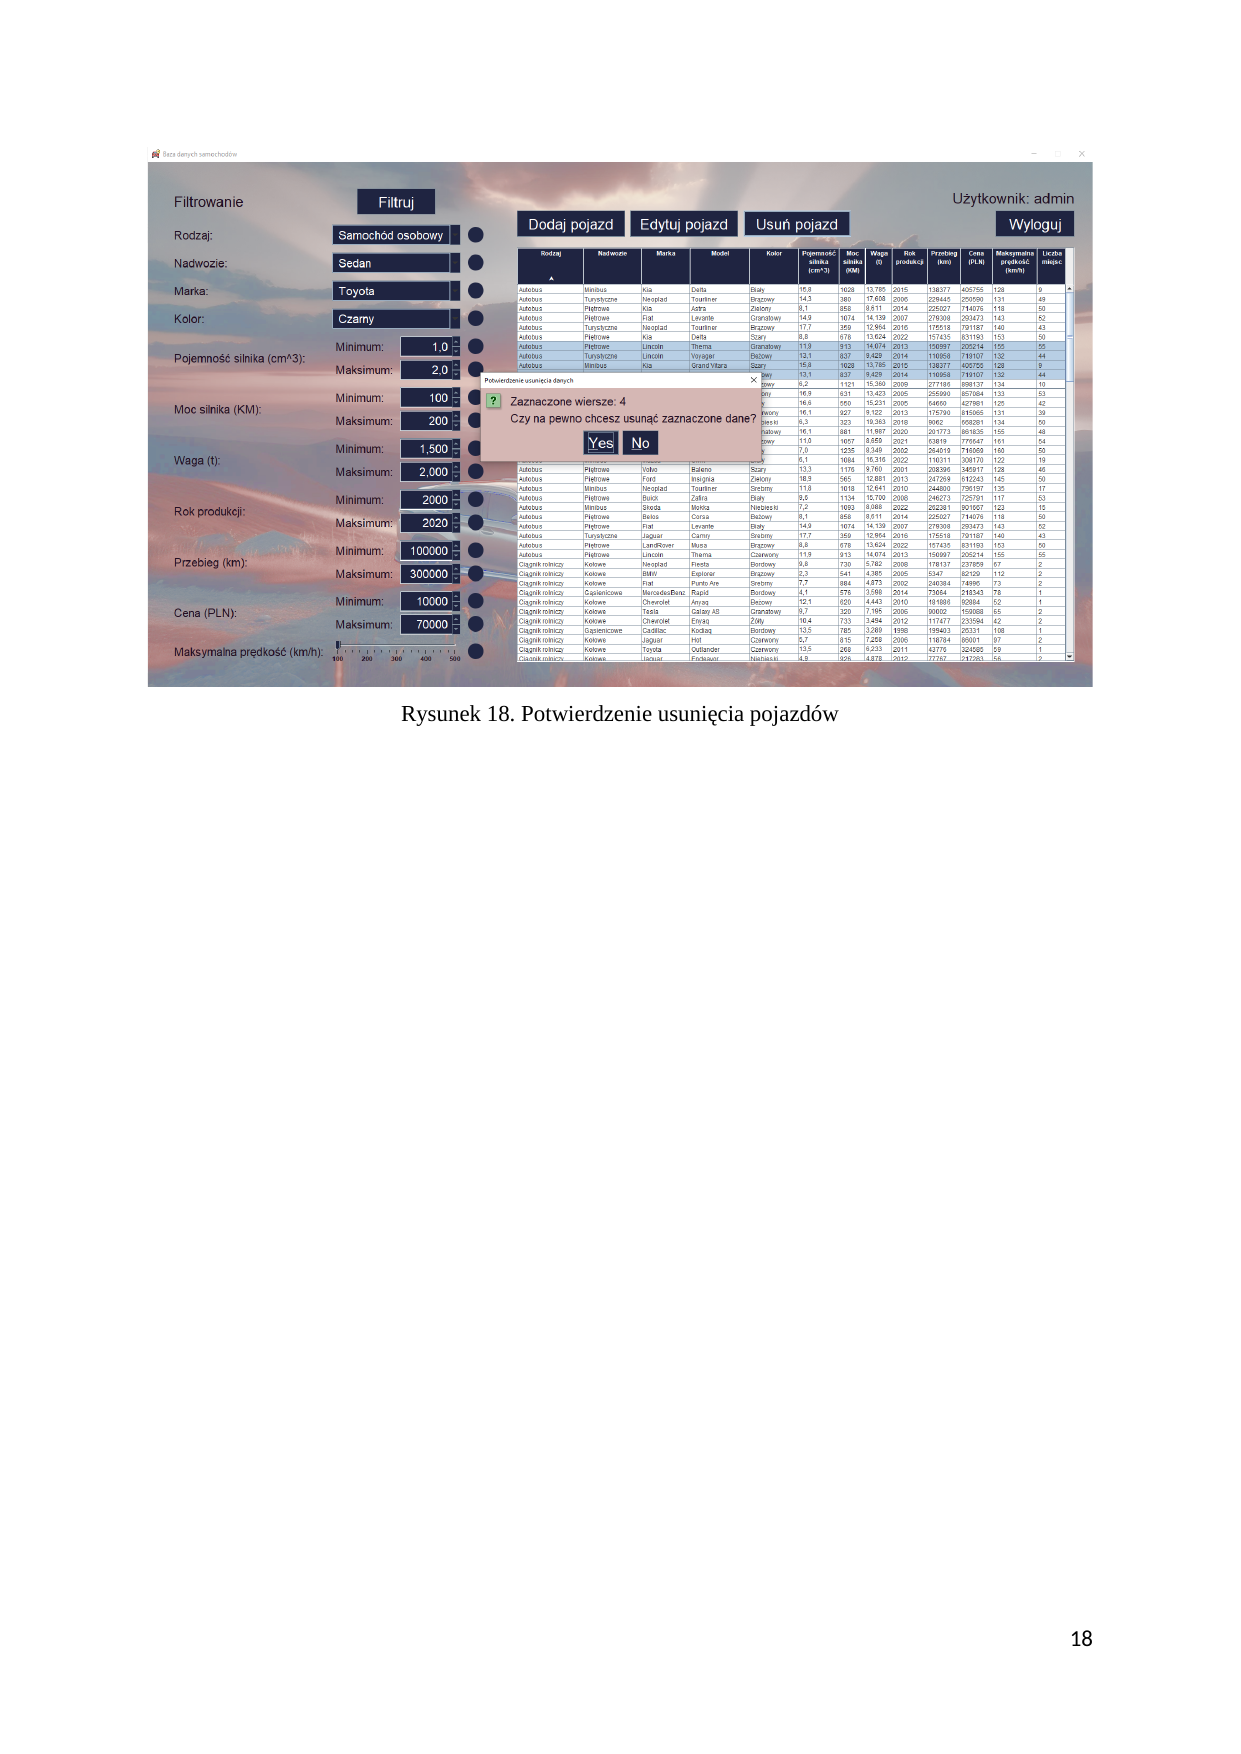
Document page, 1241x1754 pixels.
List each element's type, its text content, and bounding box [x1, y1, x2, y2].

picture [147, 147, 1093, 687]
text Rysunek 18. Potwierdzenie usunięcia pojazdów [148, 700, 1093, 727]
